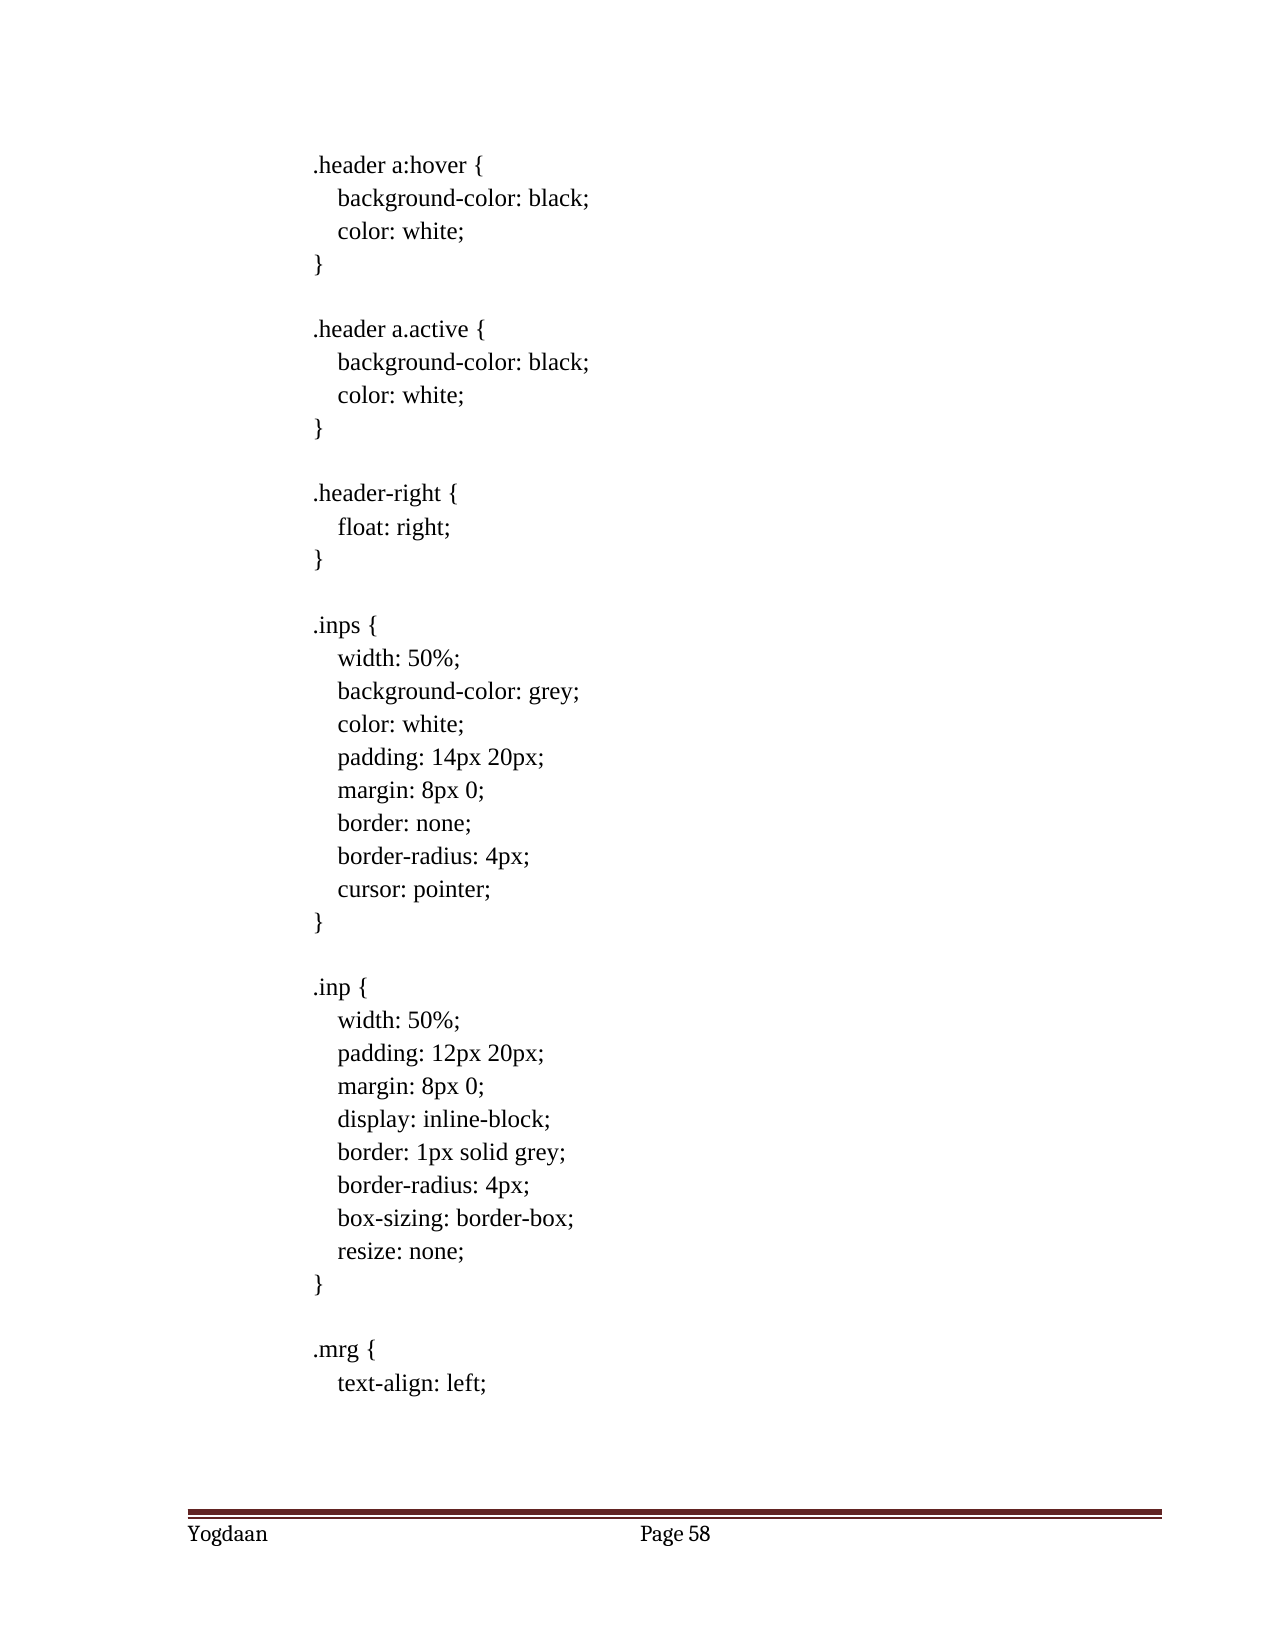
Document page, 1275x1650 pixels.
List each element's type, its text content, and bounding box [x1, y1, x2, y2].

list .header a.active { [262, 314, 1162, 343]
list color: white; [262, 380, 1162, 409]
list border-radius: 4px; [262, 841, 1162, 870]
list .inp { [262, 972, 1162, 1001]
list width: 50%; [262, 1005, 1162, 1034]
list } [262, 249, 1162, 278]
list float: right; [262, 512, 1162, 540]
list border-radius: 4px; [262, 1170, 1162, 1199]
list padding: 12px 20px; [262, 1038, 1162, 1067]
list } [262, 1269, 1162, 1298]
list } [262, 907, 1162, 936]
list .inps { [262, 610, 1162, 638]
list box-sizing: border-box; [262, 1203, 1162, 1232]
list margin: 8px 0; [262, 775, 1162, 804]
list cursor: pointer; [262, 874, 1162, 903]
list border: none; [262, 808, 1162, 837]
list color: white; [262, 216, 1162, 245]
list .header-right { [262, 478, 1162, 507]
list text-align: left; [262, 1368, 1162, 1396]
list padding: 14px 20px; [262, 742, 1162, 771]
list border: 1px solid grey; [262, 1137, 1162, 1166]
list background-color: black; [262, 183, 1162, 212]
list color: white; [262, 709, 1162, 738]
list display: inline-block; [262, 1104, 1162, 1133]
list margin: 8px 0; [262, 1071, 1162, 1100]
list width: 50%; [262, 643, 1162, 672]
list background-color: grey; [262, 676, 1162, 704]
list } [262, 544, 1162, 573]
list } [262, 413, 1162, 442]
list resize: none; [262, 1236, 1162, 1265]
list .header a:hover { [262, 150, 1162, 179]
list background-color: black; [262, 347, 1162, 376]
list .mrg { [262, 1334, 1162, 1363]
